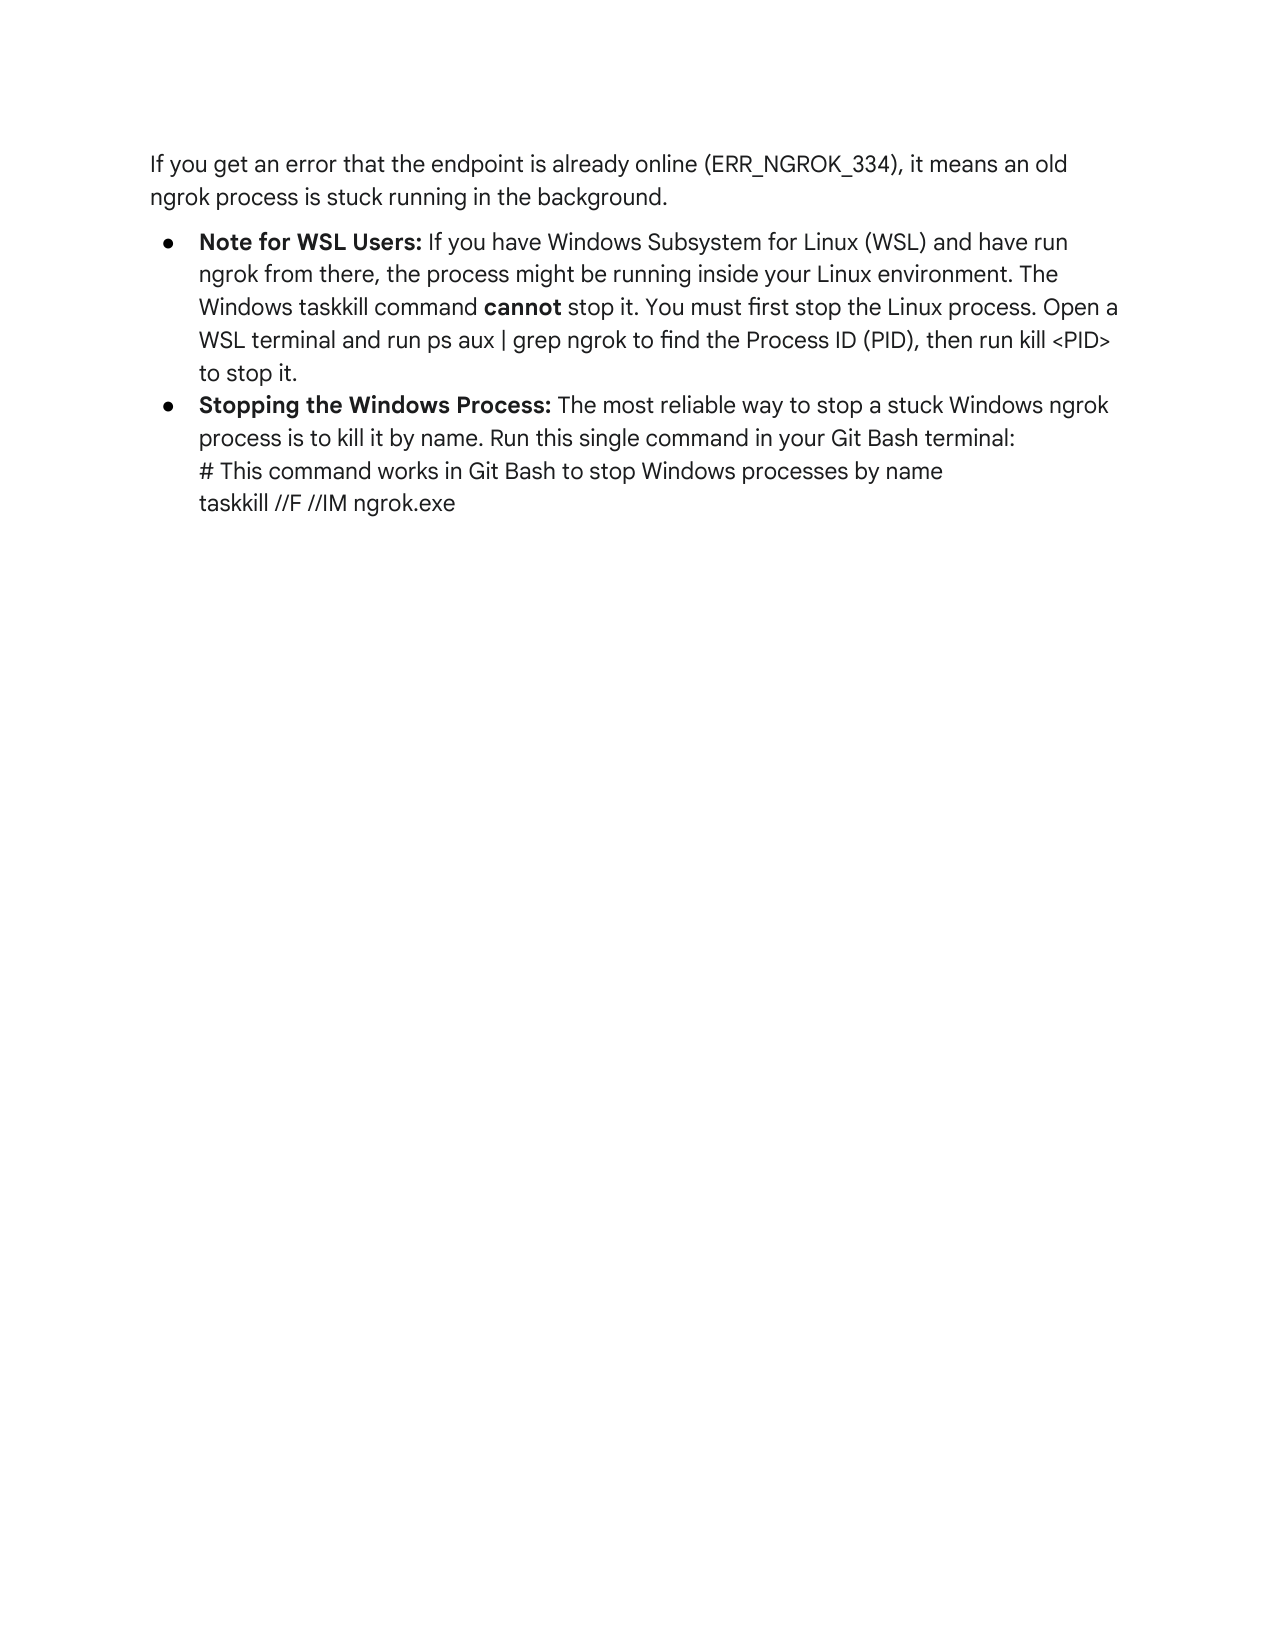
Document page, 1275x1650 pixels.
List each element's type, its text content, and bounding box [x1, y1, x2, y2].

text If you get an error that the endpoint is already online (ERR_NGROK_334), it means an old ngrok process is stuck running in the background. [150, 150, 1125, 211]
list Stopping the Windows Process: The most reliable way to stop a stuck Windows ngrok process is to kill it by name. Run this single command in your Git Bash terminal: # This command works in Git Bash to stop Windows processes by name taskkill //F //IM ngrok.exe [161, 391, 1125, 548]
list Note for WSL Users: If you have Windows Subsystem for Linux (WSL) and have run ngrok from there, the process might be running inside your Linux environment. The Windows taskkill command cannot stop it. You must first stop the Linux process. Open a WSL terminal and run ps aux | grep ngrok to find the Process ID (PID), then run kill <PID> to stop it. [161, 228, 1125, 387]
